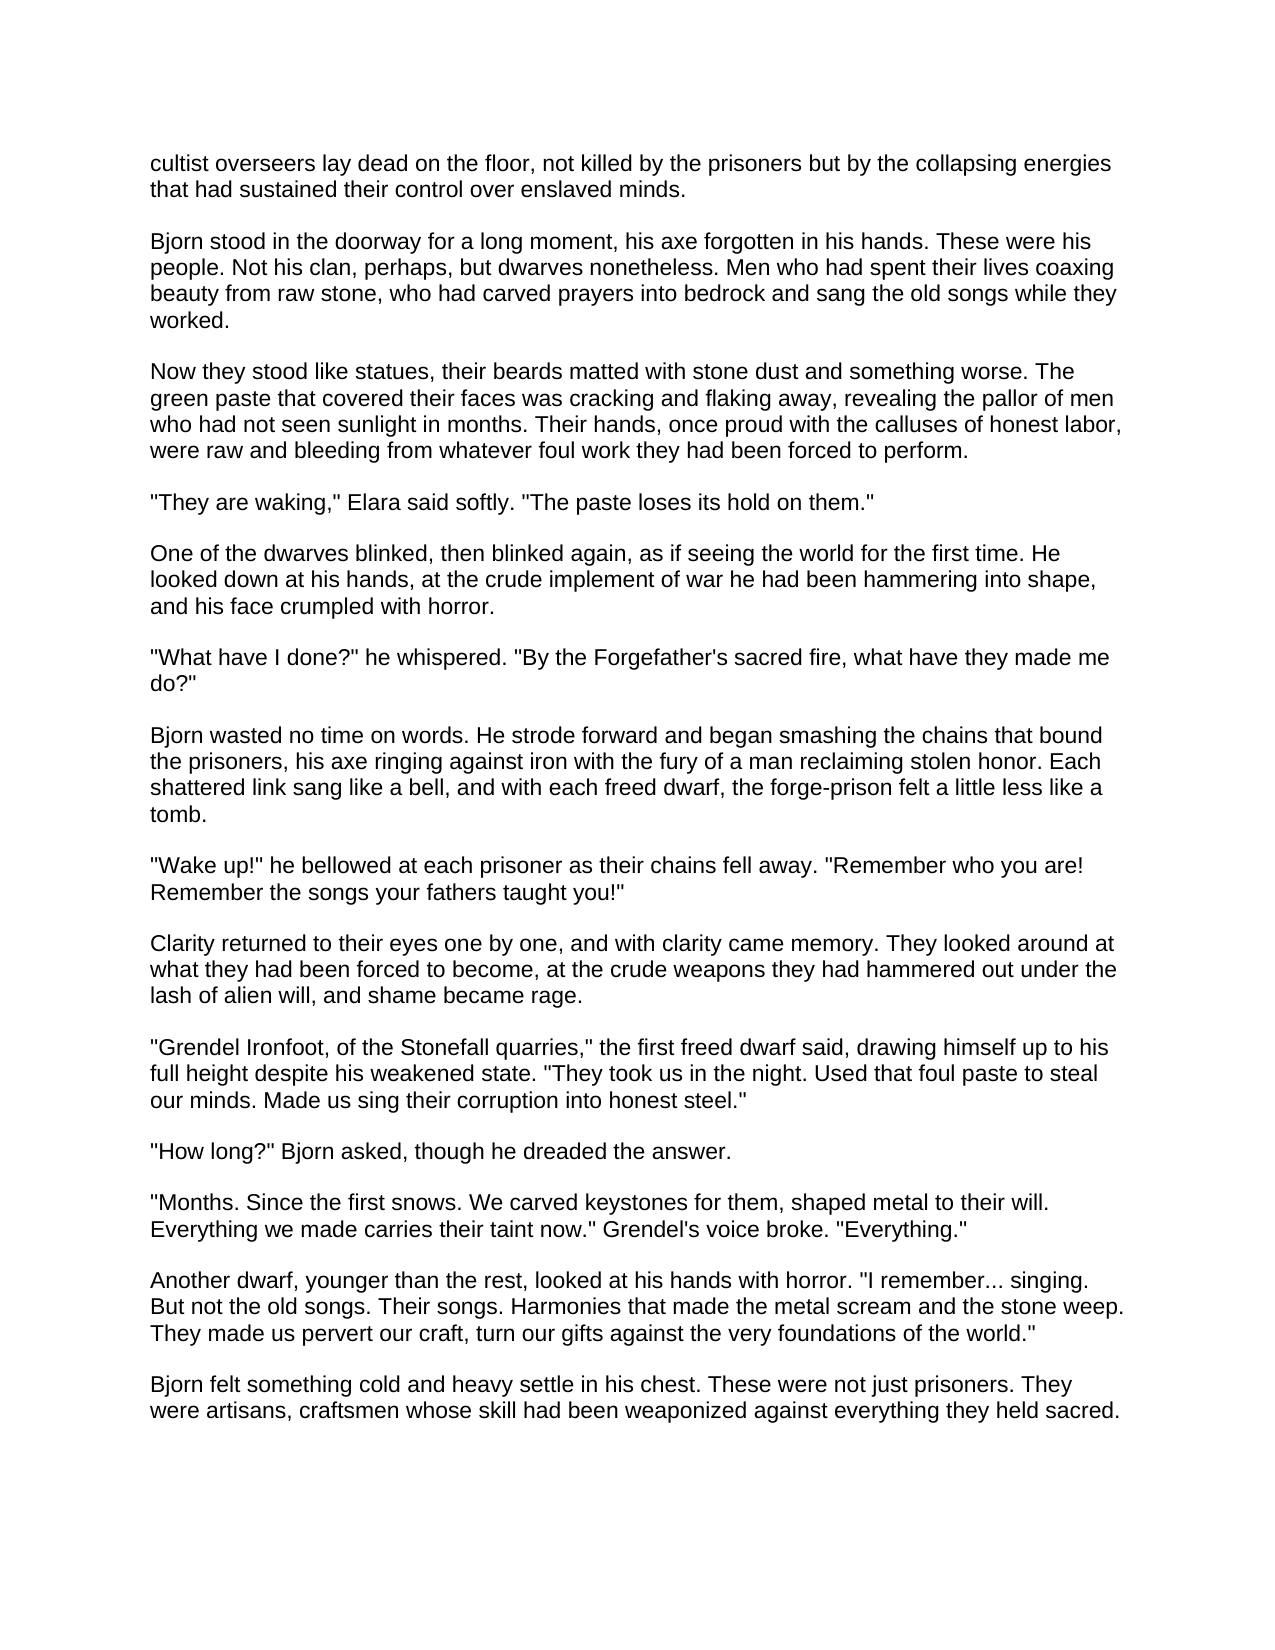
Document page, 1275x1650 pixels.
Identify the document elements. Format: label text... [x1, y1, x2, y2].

text Clarity returned to their eyes one by one, and with clarity came memory. They looked around at what they had been forced to become, at the crude weapons they had hammered out under the lash of alien will, and shame became rage. [150, 930, 1125, 1009]
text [150, 150, 1125, 203]
text Another dwarf, younger than the rest, looked at his hands with horror. "I remember... singing. But not the old songs. Their songs. Harmonies that made the metal scream and the stone weep. They made us pervert our craft, turn our gifts against the very foundations of the world." [150, 1267, 1125, 1346]
text "Grendel Ironfoot, of the Stonefall quarries," the first freed dwarf said, drawing himself up to his full height despite his weakened state. "They took us in the night. Used that foul paste to steal our minds. Made us sing their corruption into honest steel." [150, 1034, 1125, 1113]
text Bjorn wasted no time on words. He strode forward and began smashing the chains that bound the prisoners, his axe ringing against iron with the fury of a man reclaiming stolen honor. Each shattered link sang like a bell, and with each freed dwarf, the forge-prison felt a little less like a tomb. [150, 722, 1125, 827]
text "They are waking," Elara said softly. "The paste loses its hold on them." [150, 488, 1125, 515]
text One of the dwarves blinked, then blinked again, as if seeing the world for the first time. He looked down at his hands, at the crude implement of war he had been hammering into shape, and his face crumpled with horror. [150, 540, 1125, 619]
text Bjorn stood in the doorway for a long moment, his axe forgotten in his hands. These were his people. Not his clan, perhaps, but dwarves nonetheless. Men who had spent their lives coaxing beauty from raw stone, who had carved prayers into bedrock and sang the old songs while they worked. [150, 228, 1125, 333]
text Bjorn felt something cold and heavy settle in his chest. These were not just prisoners. They were artisans, craftsmen whose skill had been weaponized against everything they held sacred. [150, 1371, 1125, 1424]
text "How long?" Bjorn asked, though he dreaded the answer. [150, 1138, 1125, 1164]
text "Wake up!" he bellowed at each prisoner as their chains fell away. "Remember who you are! Remember the songs your fathers taught you!" [150, 852, 1125, 905]
text "Months. Since the first snows. We carved keystones for them, shaped metal to their will. Everything we made carries their taint now." Grendel's voice broke. "Everything." [150, 1189, 1125, 1242]
text Now they stood like statues, their beards matted with stone dust and something worse. The green paste that covered their faces was cracking and flaking away, revealing the pallor of men who had not seen sunlight in months. Their hands, once proud with the calluses of honest labor, were raw and bleeding from whatever foul work they had been forced to perform. [150, 358, 1125, 463]
text "What have I done?" he whispered. "By the Forgefather's sacred fire, what have they made me do?" [150, 644, 1125, 697]
